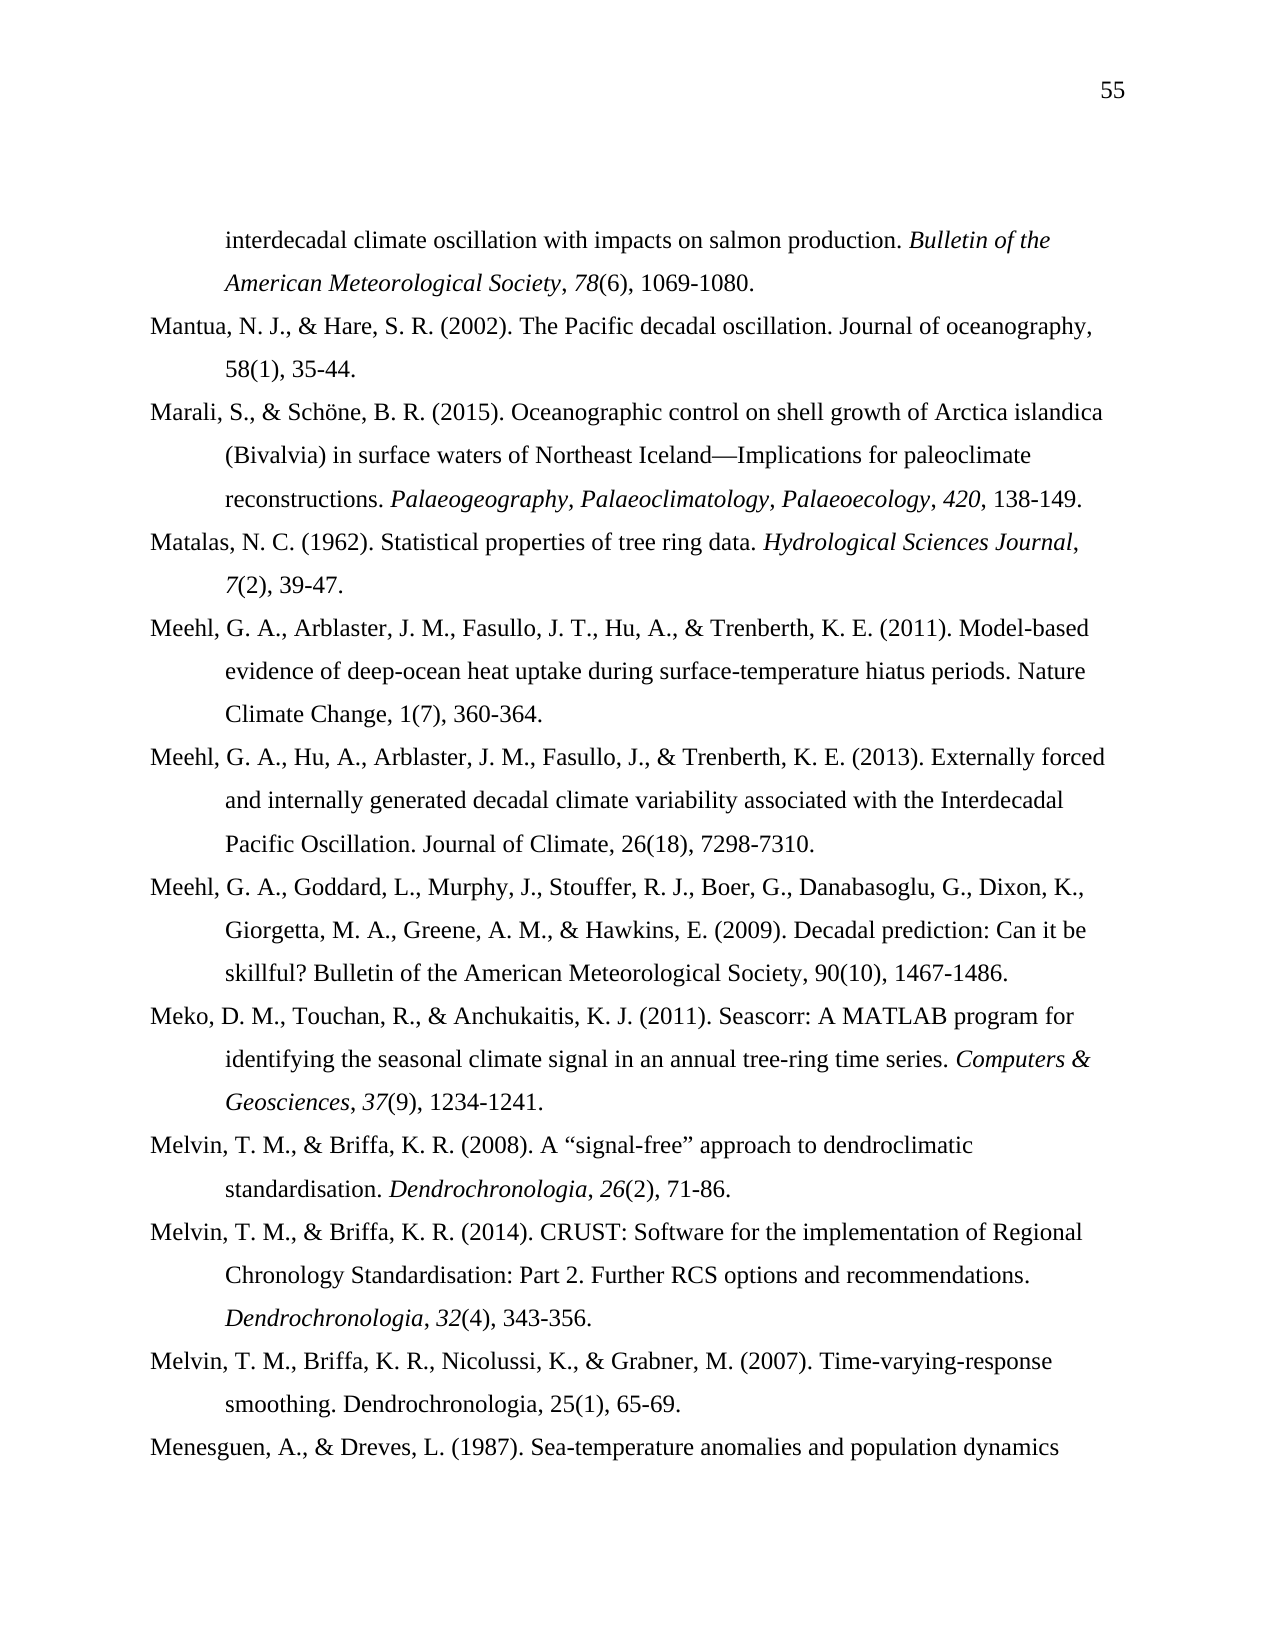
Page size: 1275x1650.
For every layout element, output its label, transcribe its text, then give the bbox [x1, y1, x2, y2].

text Meehl, G. A., Hu, A., Arblaster, J. M., Fasullo, J., & Trenberth, K. E. (2013). Externally forced and internally generated decadal climate variability associated with the Interdecadal Pacific Oscillation. Journal of Climate, 26(18), 7298-7310. [150, 742, 1125, 857]
text Melvin, T. M., Briffa, K. R., Nicolussi, K., & Grabner, M. (2007). Time-varying-response smoothing. Dendrochronologia, 25(1), 65-69. [150, 1346, 1125, 1418]
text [150, 225, 1125, 297]
text Meko, D. M., Touchan, R., & Anchukaitis, K. J. (2011). Seascorr: A MATLAB program for identifying the seasonal climate signal in an annual tree-ring time series. Computers & Geosciences, 37(9), 1234-1241. [150, 1001, 1125, 1116]
text Marali, S., & Schöne, B. R. (2015). Oceanographic control on shell growth of Arctica islandica (Bivalvia) in surface waters of Northeast Iceland—Implications for paleoclimate reconstructions. Palaeogeography, Palaeoclimatology, Palaeoecology, 420, 138-149. [150, 397, 1125, 512]
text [150, 1432, 1125, 1461]
text Meehl, G. A., Arblaster, J. M., Fasullo, J. T., Hu, A., & Trenberth, K. E. (2011). Model-based evidence of deep-ocean heat uptake during surface-temperature hiatus periods. Nature Climate Change, 1(7), 360-364. [150, 613, 1125, 728]
text Matalas, N. C. (1962). Statistical properties of tree ring data. Hydrological Sciences Journal, 7(2), 39-47. [150, 527, 1125, 599]
text Melvin, T. M., & Briffa, K. R. (2008). A “signal-free” approach to dendroclimatic standardisation. Dendrochronologia, 26(2), 71-86. [150, 1131, 1125, 1202]
text Meehl, G. A., Goddard, L., Murphy, J., Stouffer, R. J., Boer, G., Danabasoglu, G., Dixon, K., Giorgetta, M. A., Greene, A. M., & Hawkins, E. (2009). Decadal prediction: Can it be skillful? Bulletin of the American Meteorological Society, 90(10), 1467-1486. [150, 872, 1125, 987]
text Mantua, N. J., & Hare, S. R. (2002). The Pacific decadal oscillation. Journal of oceanography, 58(1), 35-44. [150, 311, 1125, 383]
text Melvin, T. M., & Briffa, K. R. (2014). CRUST: Software for the implementation of Regional Chronology Standardisation: Part 2. Further RCS options and recommendations. Dendrochronologia, 32(4), 343-356. [150, 1217, 1125, 1332]
